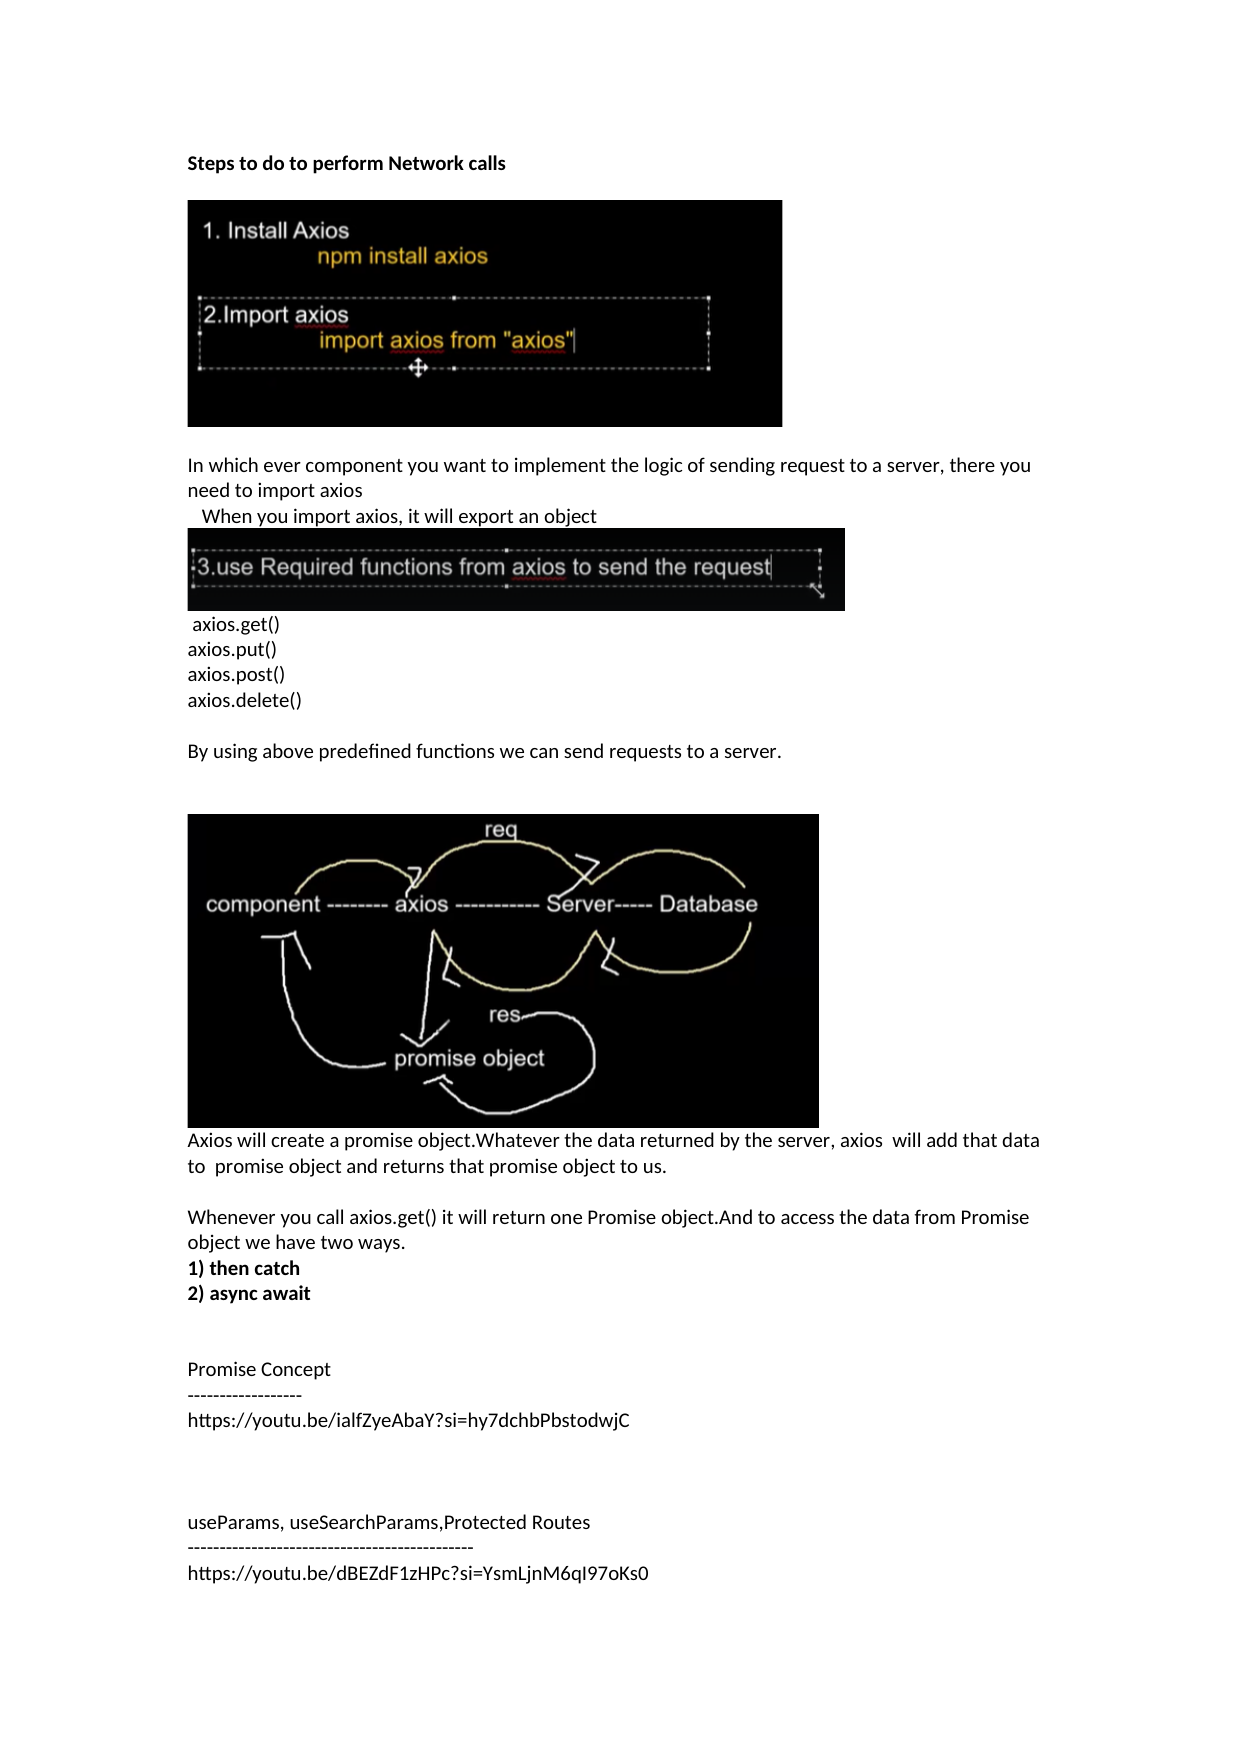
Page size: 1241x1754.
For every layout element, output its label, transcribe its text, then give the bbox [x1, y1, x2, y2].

list ------------------ [187, 1382, 1053, 1407]
list async await [187, 1280, 1053, 1306]
list In which ever component you want to implement the logic of sending request to a server, there you need to import axios [187, 452, 1053, 503]
list https://youtu.be/dBEZdF1zHPc?si=YsmLjnM6qI97oKs0 [187, 1560, 1053, 1585]
picture [187, 814, 819, 1128]
list By using above predefined functions we can send requests to a server. [187, 738, 1053, 763]
list https://youtu.be/ialfZyeAbaY?si=hy7dchbPbstodwjC [187, 1407, 1053, 1433]
list Promise Concept [187, 1356, 1053, 1382]
list useParams, useSearchParams,Protected Routes [187, 1509, 1053, 1534]
list axios.delete() [187, 687, 1053, 712]
list axios.put() [187, 636, 1053, 662]
picture [187, 528, 845, 611]
list axios.post() [187, 662, 1053, 687]
list When you import axios, it will export an object [187, 503, 1053, 528]
list then catch [187, 1255, 1053, 1280]
list Steps to do to perform Network calls [187, 150, 1053, 175]
list Whenever you call axios.get() it will return one Promise object.And to access the data from Promise object we have two ways. [187, 1204, 1053, 1255]
list axios.get() [187, 611, 1053, 636]
list --------------------------------------------- [187, 1534, 1053, 1560]
picture [187, 200, 783, 427]
list Axios will create a promise object.Whatever the data returned by the server, axios will add that data to promise object and returns that promise object to us. [187, 1128, 1053, 1178]
